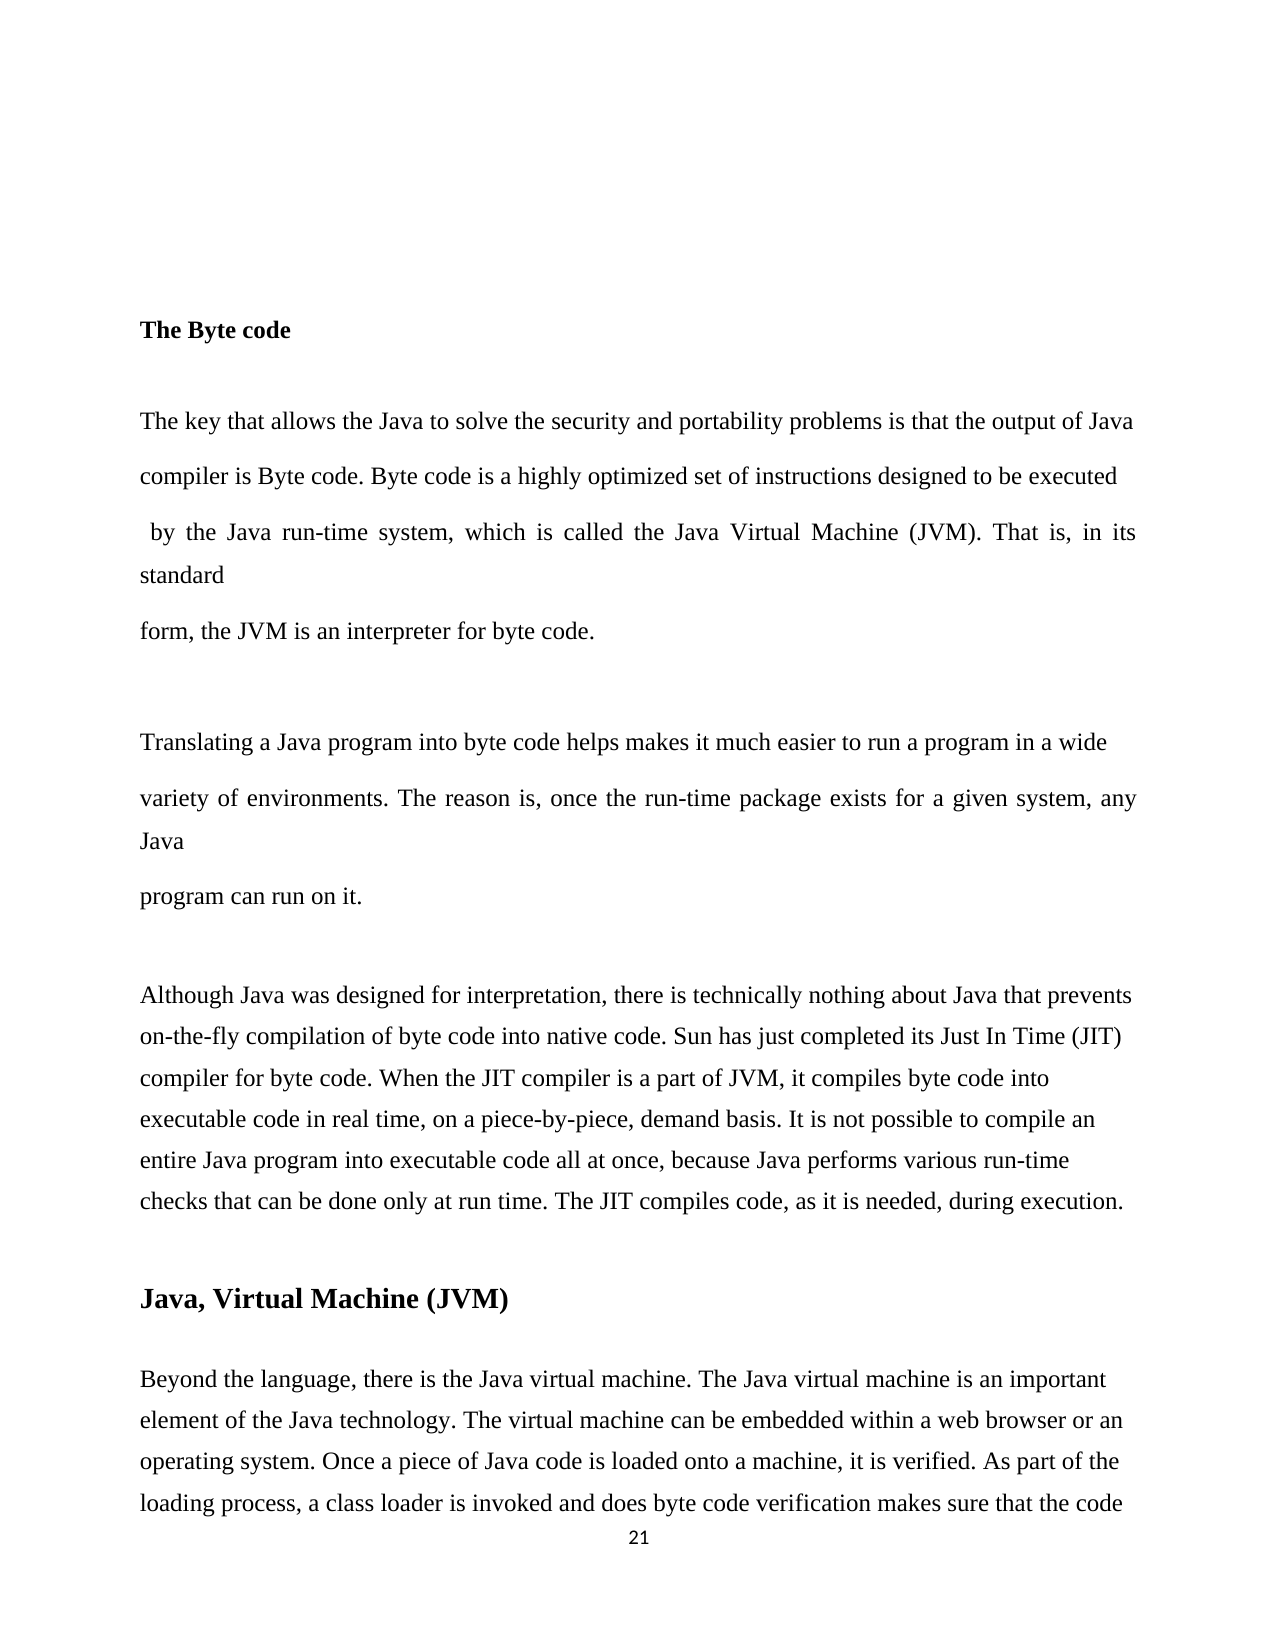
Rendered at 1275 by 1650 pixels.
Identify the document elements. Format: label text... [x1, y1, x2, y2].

text checks that can be done only at run time. The JIT compiles code, as it is needed, during execution. [139, 1186, 1137, 1215]
text Beyond the language, there is the Java virtual machine. The Java virtual machine is an important [139, 1364, 1137, 1393]
text form, the JVM is an interpreter for byte code. [139, 616, 1137, 644]
text by the Java run-time system, which is called the Java Virtual Machine (JVM). That is, in its standard [139, 517, 1137, 589]
text entire Java program into executable code all at once, because Java performs various run-time [139, 1145, 1137, 1174]
text compiler is Byte code. Byte code is a highly optimized set of instructions designed to be executed [139, 461, 1137, 490]
subtitle Java, Virtual Machine (JVM) [139, 1281, 1137, 1315]
text compiler for byte code. When the JIT compiler is a part of JVM, it compiles byte code into [139, 1063, 1137, 1091]
text Translating a Java program into byte code helps makes it much easier to run a program in a wide [139, 727, 1137, 756]
text on-the-fly compilation of byte code into native code. Sun has just completed its Just In Time (JIT) [139, 1021, 1137, 1050]
text The key that allows the Java to solve the security and portability problems is that the output of Java [139, 406, 1137, 434]
text loading process, a class loader is invoked and does byte code verification makes sure that the code [139, 1488, 1137, 1516]
text element of the Java technology. The virtual machine can be embedded within a web browser or an [139, 1405, 1137, 1434]
text Although Java was designed for interpretation, there is technically nothing about Java that prevents [139, 980, 1137, 1009]
subtitle The Byte code [139, 315, 1137, 344]
text program can run on it. [139, 881, 1137, 910]
text variety of environments. The reason is, once the run-time package exists for a given system, any Java [139, 783, 1137, 854]
text operating system. Once a piece of Java code is loaded onto a machine, it is verified. As part of the [139, 1446, 1137, 1475]
text executable code in real time, on a piece-by-piece, demand basis. It is not possible to compile an [139, 1104, 1137, 1133]
